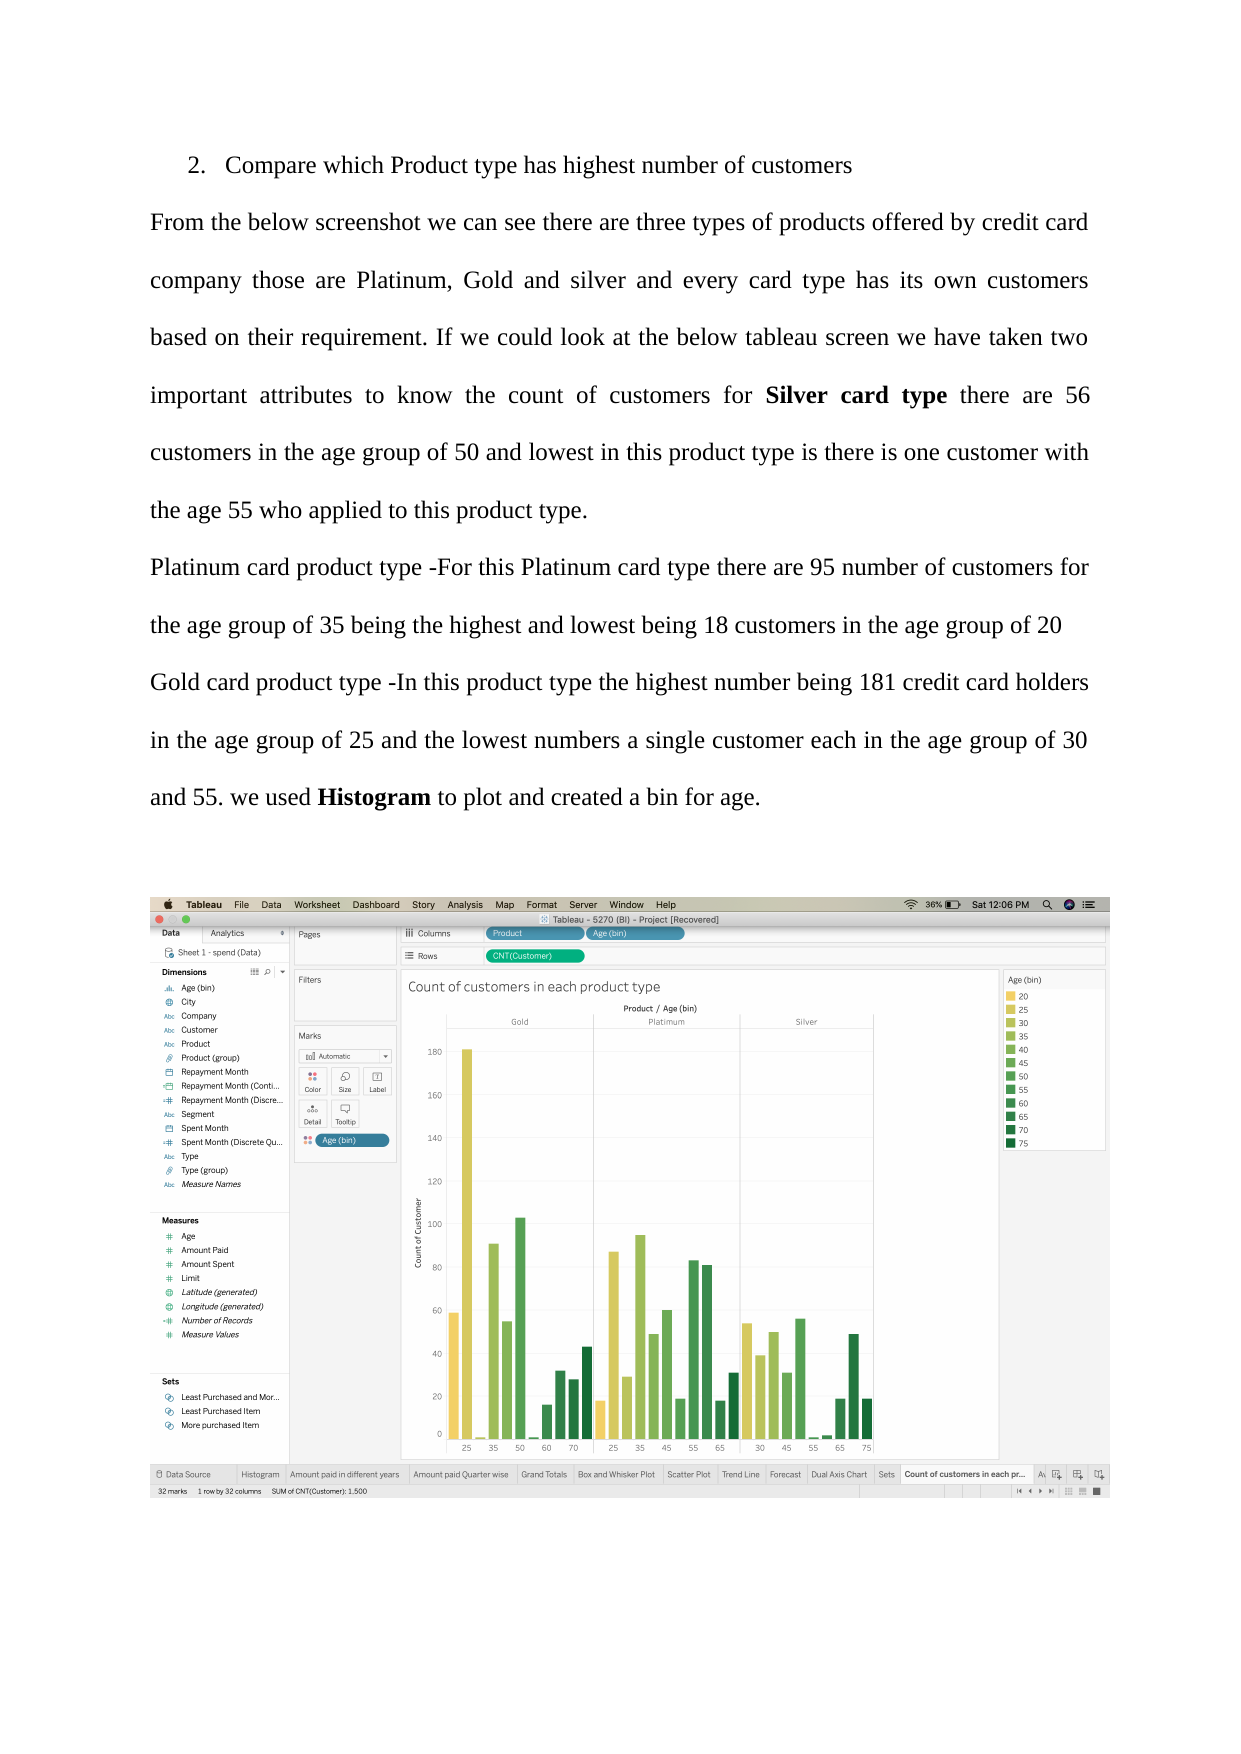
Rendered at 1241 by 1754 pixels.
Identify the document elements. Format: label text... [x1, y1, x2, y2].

text From the below screenshot we can see there are three types of products offered by credit card company those are Platinum, Gold and silver and every card type has its own customers based on their requirement. If we could look at the below tableau screen we have taken two important attributes to know the count of customers for Silver card type there are 56 customers in the age group of 50 and lowest in this product type is there is one customer with the age 55 who applied to this product type. [150, 207, 1090, 524]
text Gold card product type -In this product type the highest number being 181 credit card holders in the age group of 25 and the lowest numbers a single customer each in the age group of 30 and 55. we used Histogram to plot and created a bin for age. [150, 667, 1090, 811]
list Compare which Product type has highest number of customers [187, 150, 1090, 179]
picture [150, 897, 1110, 1498]
text Platinum card product type -For this Platinum card type there are 95 number of customers for the age group of 35 being the highest and lowest being 18 customers in the age group of 20 [150, 552, 1090, 639]
